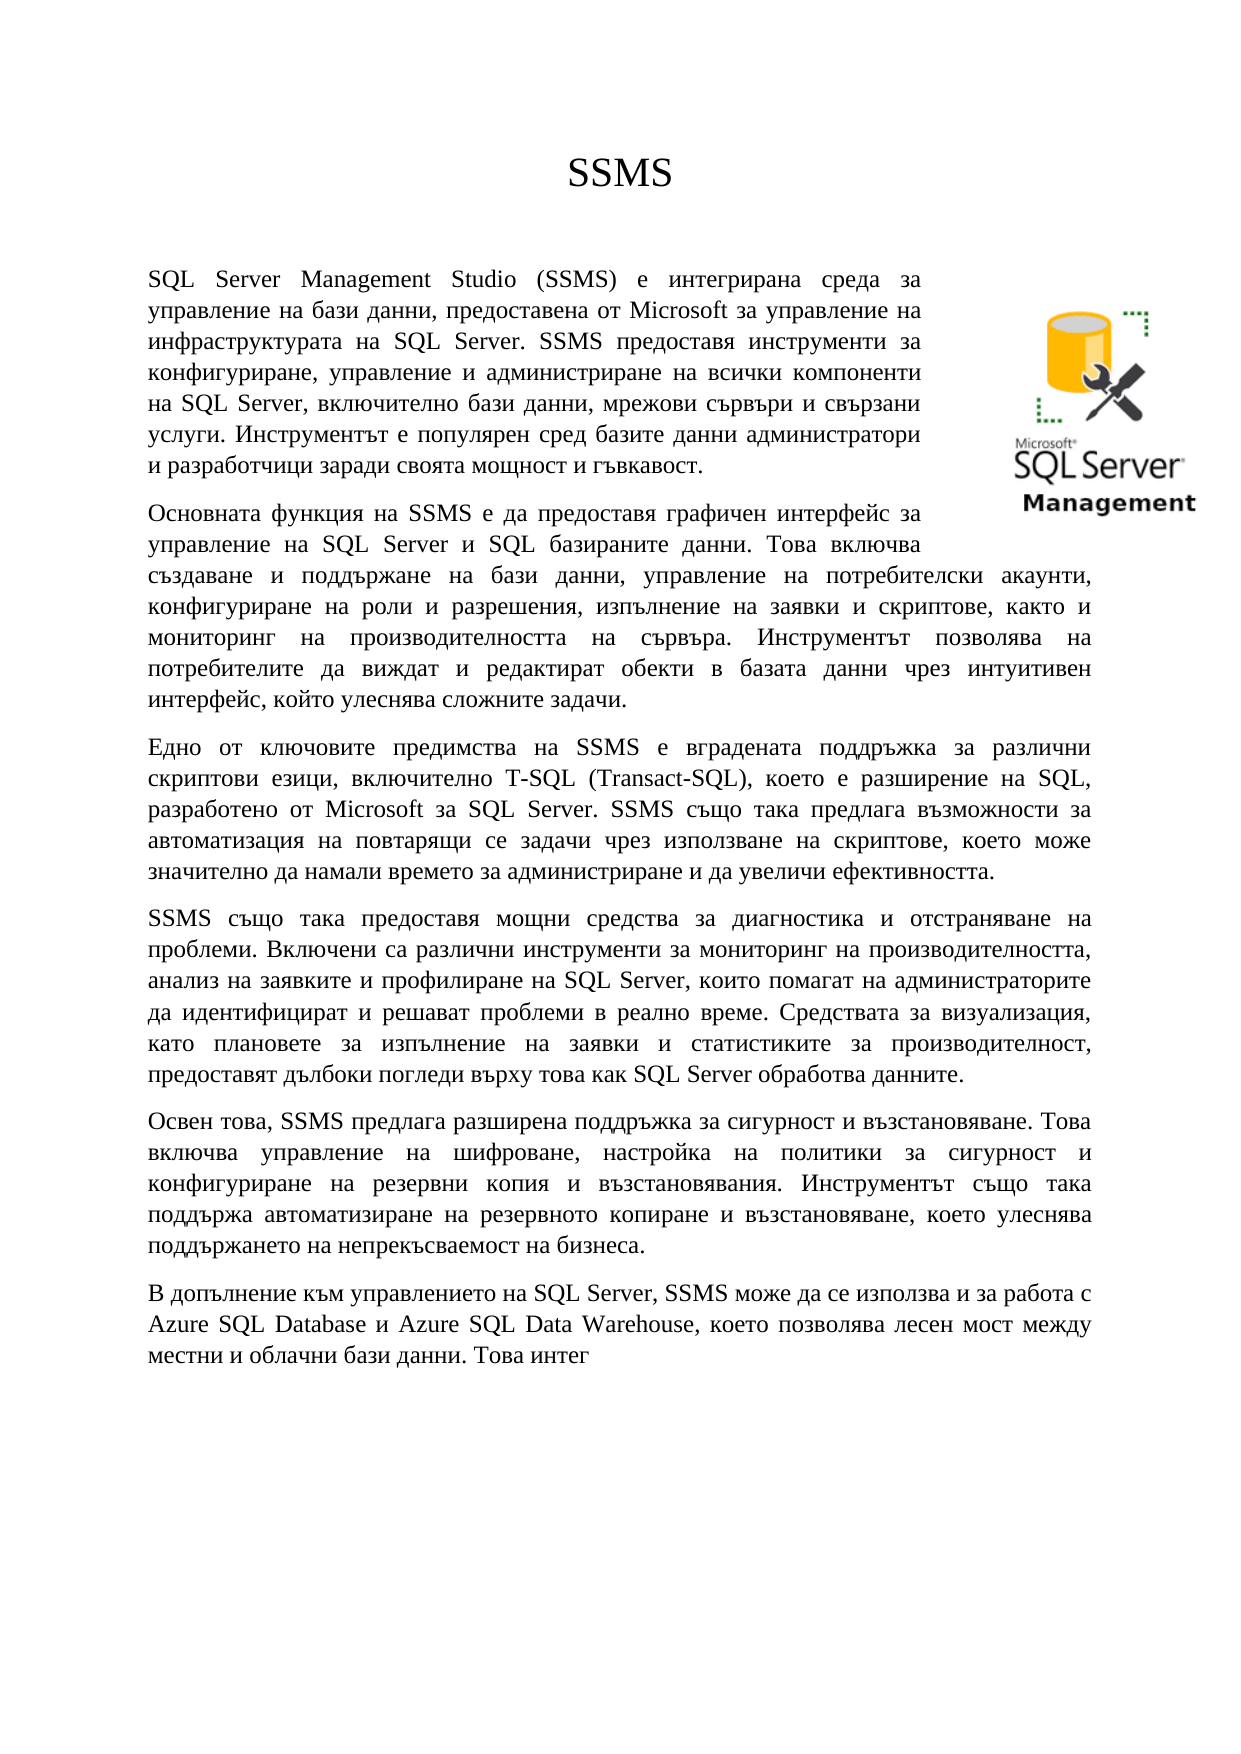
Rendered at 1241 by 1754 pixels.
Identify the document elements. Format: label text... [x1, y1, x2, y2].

text SSMS също така предоставя мощни средства за диагностика и отстраняване на проблеми. Включени са различни инструменти за мониторинг на производителността, анализ на заявките и профилиране на SQL Server, които помагат на администраторите да идентифицират и решават проблеми в реално време. Средствата за визуализация, като плановете за изпълнение на заявки и статистиките за производителност, предоставят дълбоки погледи върху това как SQL Server обработва данните. [148, 903, 1093, 1087]
picture [940, 264, 1232, 539]
text Освен това, SSMS предлага разширена поддръжка за сигурност и възстановяване. Това включва управление на шифроване, настройка на политики за сигурност и конфигуриране на резервни копия и възстановявания. Инструментът също така поддържа автоматизиране на резервното копиране и възстановяване, което улеснява поддържането на непрекъсваемост на бизнеса. [148, 1106, 1093, 1259]
text В допълнение към управлението на SQL Server, SSMS може да се използва и за работа с Azure SQL Database и Azure SQL Data Warehouse, което позволява лесен мост между местни и облачни бази данни. Това интег [148, 1278, 1093, 1369]
text Основната функция на SSMS е да предоставя графичен интерфейс за управление на SQL Server и SQL базираните данни. Това включва създаване и поддържане на бази данни, управление на потребителски акаунти, конфигуриране на роли и разрешения, изпълнение на заявки и скриптове, както и мониторинг на производителността на сървъра. Инструментът позволява на потребителите да виждат и редактират обекти в базата данни чрез интуитивен интерфейс, който улеснява сложните задачи. [148, 498, 1093, 713]
text SSMS [148, 148, 1093, 196]
text SQL Server Management Studio (SSMS) е интегрирана среда за управление на бази данни, предоставена от Microsoft за управление на инфраструктурата на SQL Server. SSMS предоставя инструменти за конфигуриране, управление и администриране на всички компоненти на SQL Server, включително бази данни, мрежови сървъри и свързани услуги. Инструментът е популярен сред базите данни администратори и разработчици заради своята мощност и гъвкавост. [148, 264, 940, 479]
text Едно от ключовите предимства на SSMS е вградената поддръжка за различни скриптови езици, включително T-SQL (Transact-SQL), което е разширение на SQL, разработено от Microsoft за SQL Server. SSMS също така предлага възможности за автоматизация на повтарящи се задачи чрез използване на скриптове, което може значително да намали времето за администриране и да увеличи ефективността. [148, 732, 1093, 884]
